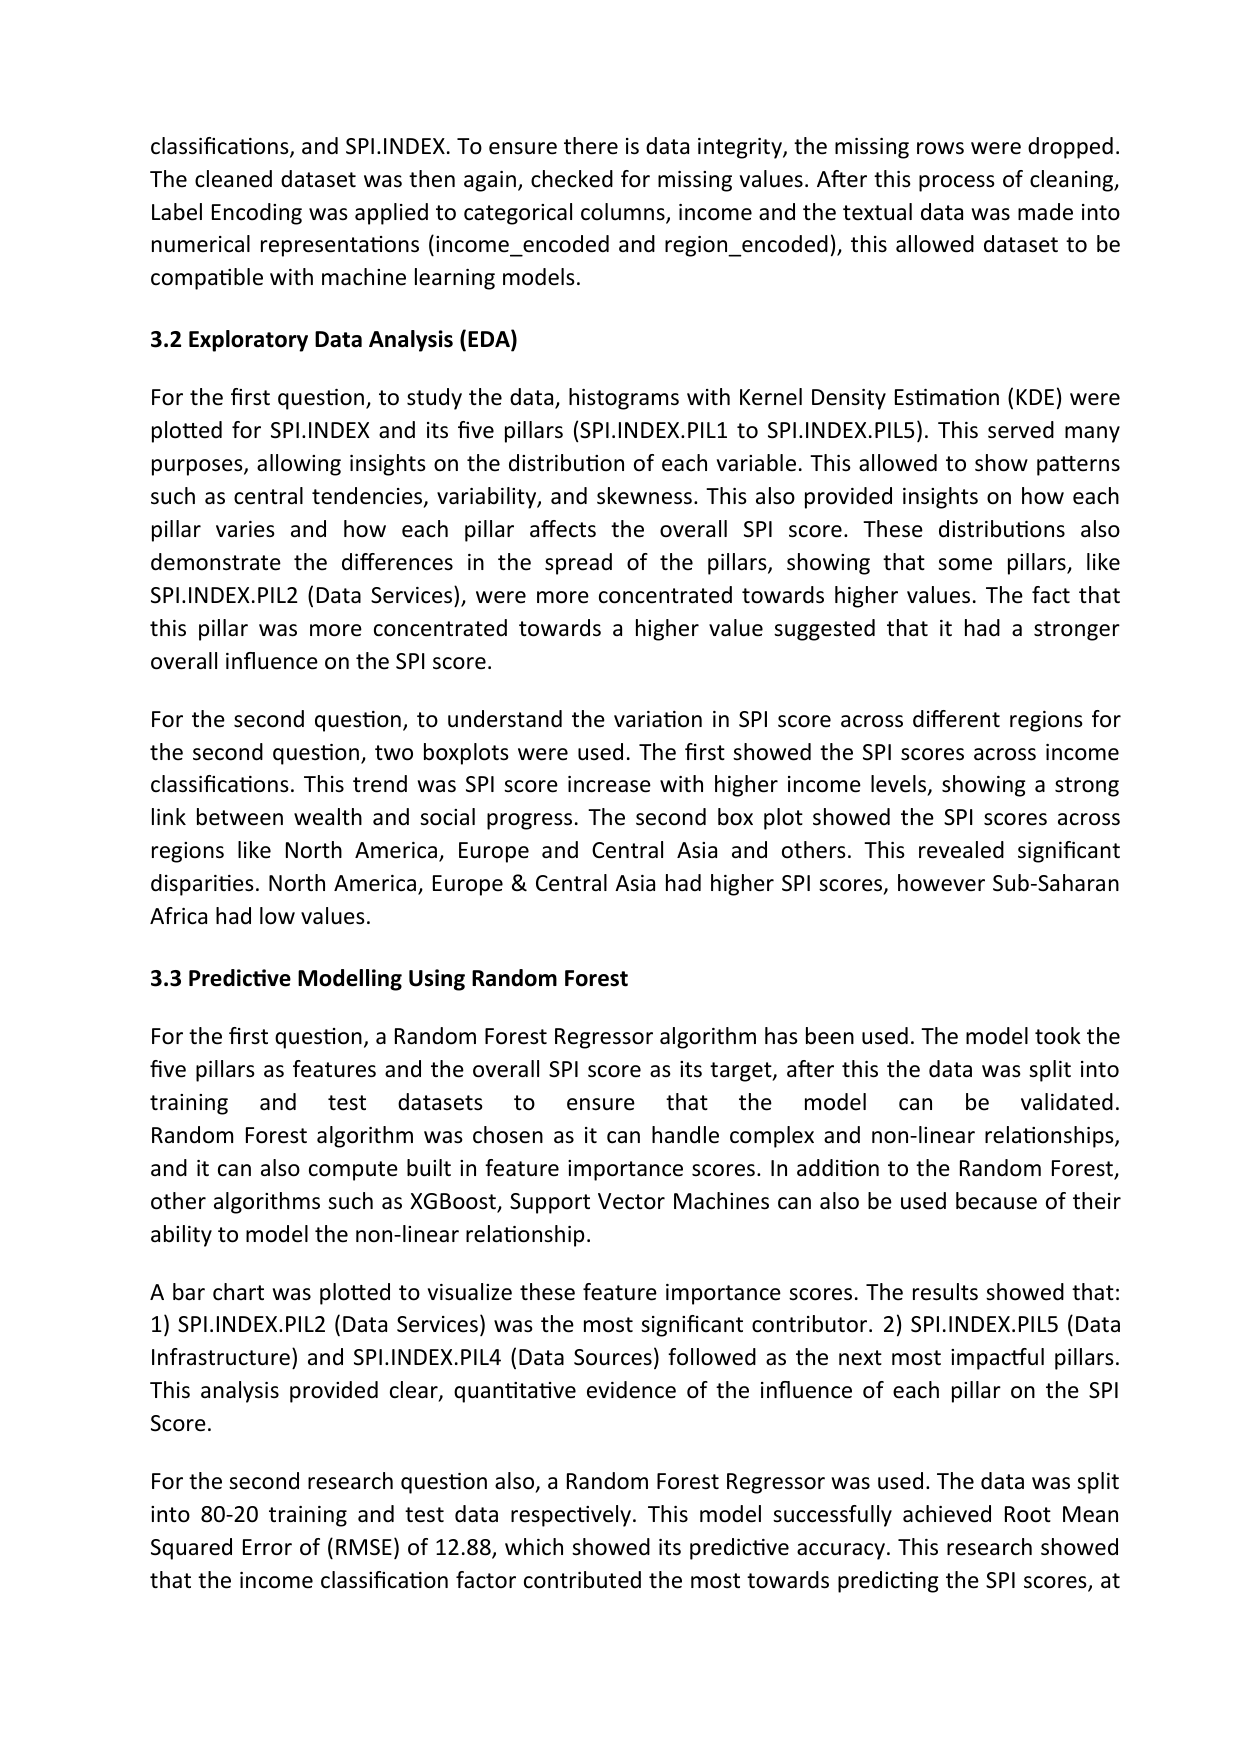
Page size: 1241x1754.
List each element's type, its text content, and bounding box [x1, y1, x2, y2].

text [150, 1465, 1122, 1594]
text For the second question, to understand the variation in SPI score across different regions for the second question, two boxplots were used. The first showed the SPI scores across income classifications. This trend was SPI score increase with higher income levels, showing a strong link between wealth and social progress. The second box plot showed the SPI scores across regions like North America, Europe and Central Asia and others. This revealed significant disparities. North America, Europe & Central Asia had higher SPI scores, however Sub-Saharan Africa had low values. [150, 703, 1122, 931]
text For the first question, a Random Forest Regressor algorithm has been used. The model took the five pillars as features and the overall SPI score as its target, after this the data was split into training and test datasets to ensure that the model can be validated. Random Forest algorithm was chosen as it can handle complex and non-linear relationships, and it can also compute built in feature importance scores. In addition to the Random Forest, other algorithms such as XGBoost, Support Vector Machines can also be used because of their ability to model the non-linear relationship. [150, 1020, 1122, 1248]
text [150, 130, 1122, 292]
subtitle 3.2 Exploratory Data Analysis (EDA) [150, 324, 1122, 354]
text A bar chart was plotted to visualize these feature importance scores. The results showed that: 1) SPI.INDEX.PIL2 (Data Services) was the most significant contributor. 2) SPI.INDEX.PIL5 (Data Infrastructure) and SPI.INDEX.PIL4 (Data Sources) followed as the next most impactful pillars. This analysis provided clear, quantitative evidence of the influence of each pillar on the SPI Score. [150, 1276, 1122, 1438]
text For the first question, to study the data, histograms with Kernel Density Estimation (KDE) were plotted for SPI.INDEX and its five pillars (SPI.INDEX.PIL1 to SPI.INDEX.PIL5). This served many purposes, allowing insights on the distribution of each variable. This allowed to show patterns such as central tendencies, variability, and skewness. This also provided insights on how each pillar varies and how each pillar affects the overall SPI score. These distributions also demonstrate the differences in the spread of the pillars, showing that some pillars, like SPI.INDEX.PIL2 (Data Services), were more concentrated towards higher values. The fact that this pillar was more concentrated towards a higher value suggested that it had a stronger overall influence on the SPI score. [150, 382, 1122, 675]
subtitle 3.3 Predictive Modelling Using Random Forest [150, 962, 1122, 993]
